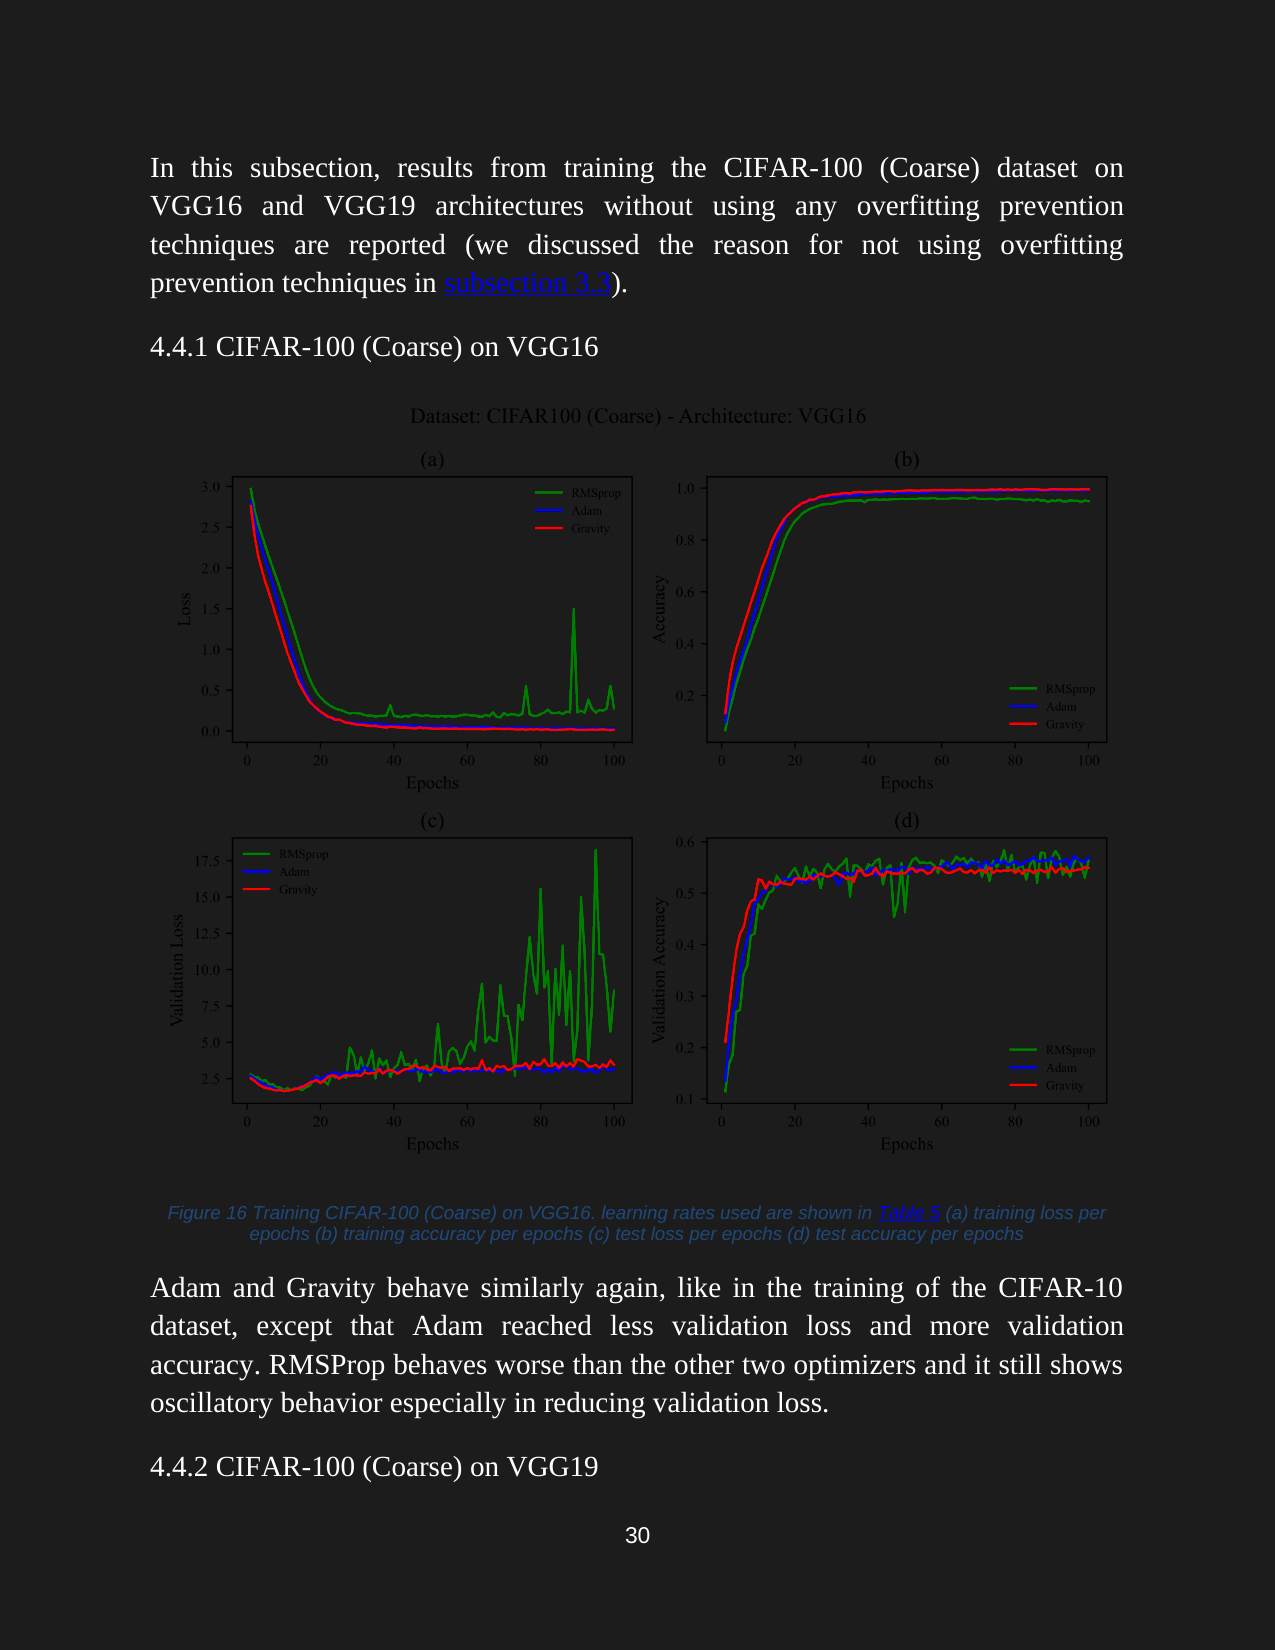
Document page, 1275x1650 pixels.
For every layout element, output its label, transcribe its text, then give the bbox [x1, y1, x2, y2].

text In this subsection, results from training the CIFAR-100 (Coarse) dataset on VGG16 and VGG19 architectures without using any overfitting prevention techniques are reported (we discussed the reason for not using overfitting prevention techniques in subsection 3.3). [150, 150, 1125, 299]
text Adam and Gravity behave similarly again, like in the training of the CIFAR-10 dataset, except that Adam reached less validation loss and more validation accuracy. RMSProp behaves worse than the other two optimizers and it still shows oscillatory behavior especially in reducing validation loss. [150, 1270, 1125, 1419]
subtitle 4.4.1 CIFAR-100 (Coarse) on VGG16 [150, 329, 1125, 363]
subtitle 4.4.2 CIFAR-100 (Coarse) on VGG19 [150, 1449, 1125, 1482]
picture [150, 392, 1125, 1173]
text Figure 16 Training CIFAR-100 (Coarse) on VGG16. learning rates used are shown in Table 5 (a) training loss per epochs (b) training accuracy per epochs (c) test loss per epochs (d) test accuracy per epochs [150, 1202, 1125, 1245]
